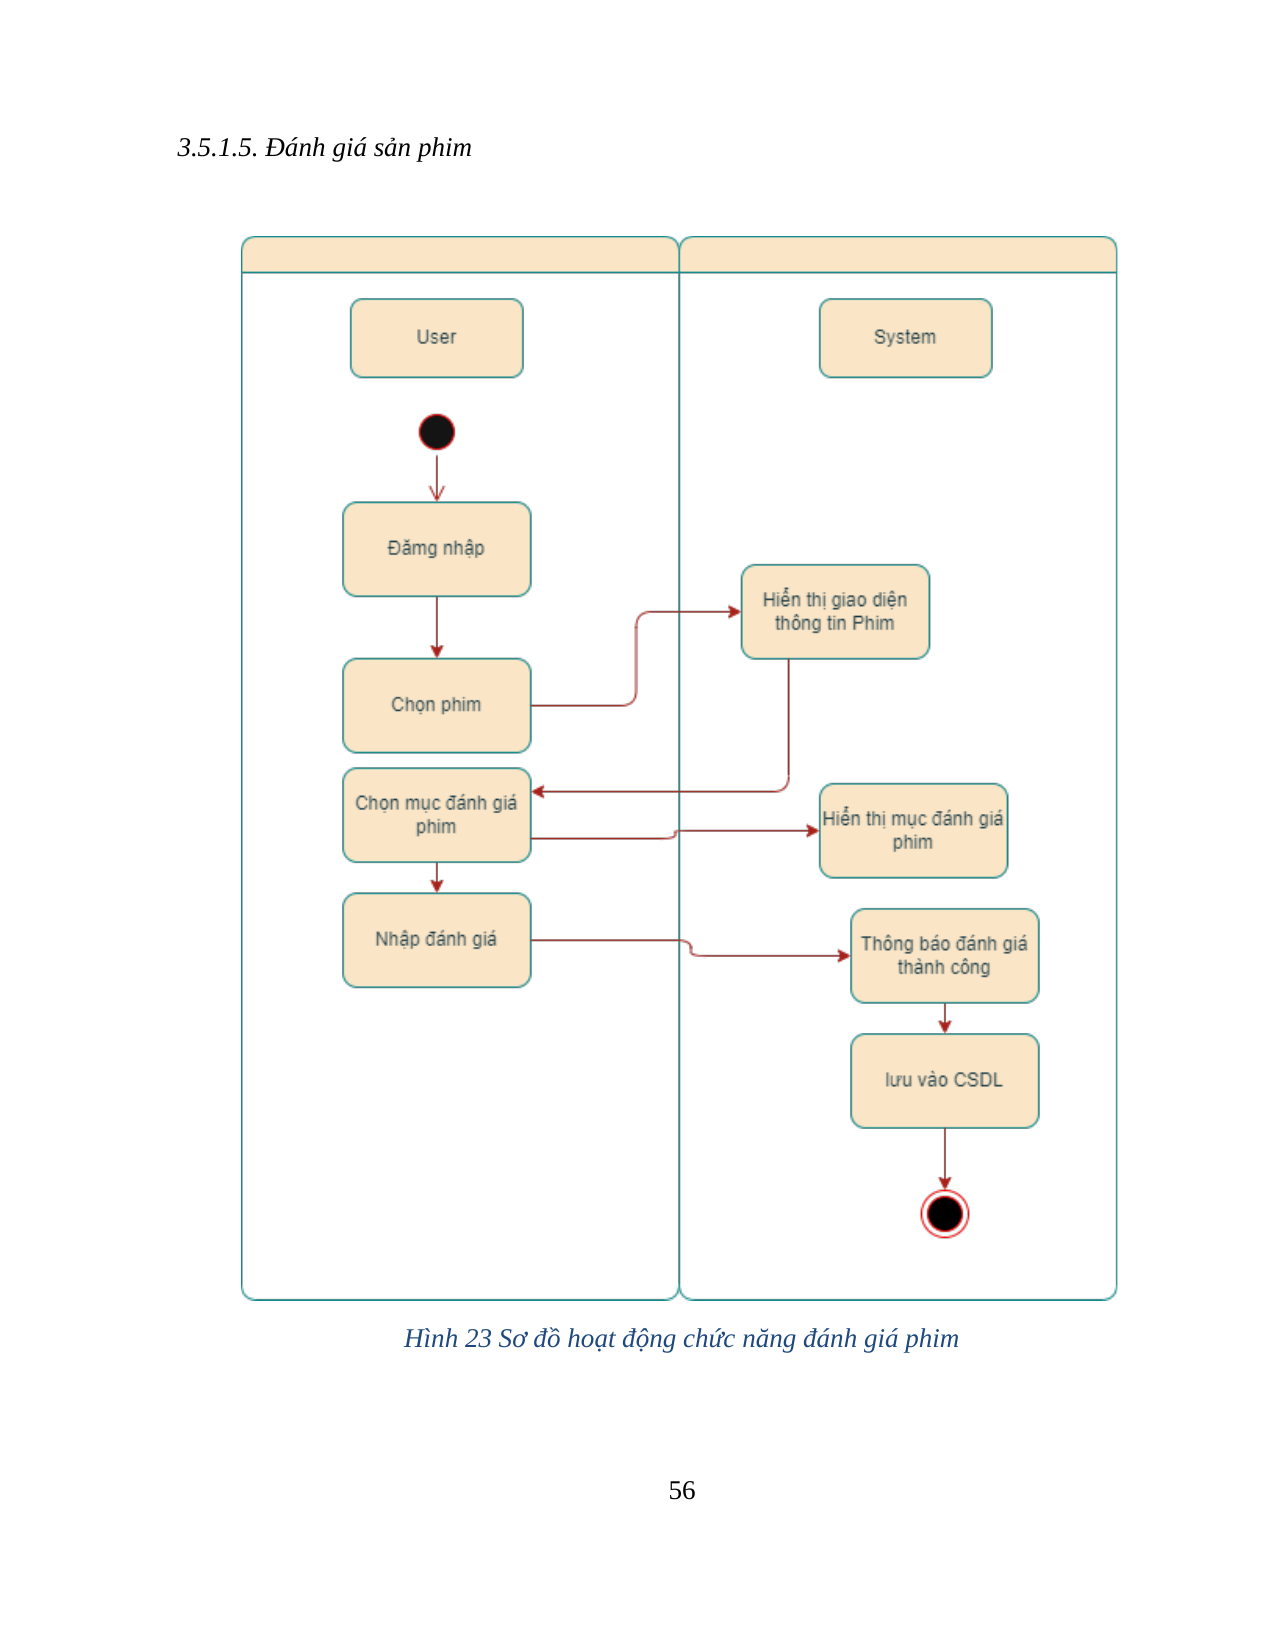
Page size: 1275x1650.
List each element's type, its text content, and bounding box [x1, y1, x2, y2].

text Đánh giá sản phim [177, 131, 1186, 162]
text Hình 23 Sơ đồ hoạt động chức năng đánh giá phim [177, 1322, 1186, 1353]
picture [241, 236, 1118, 1301]
